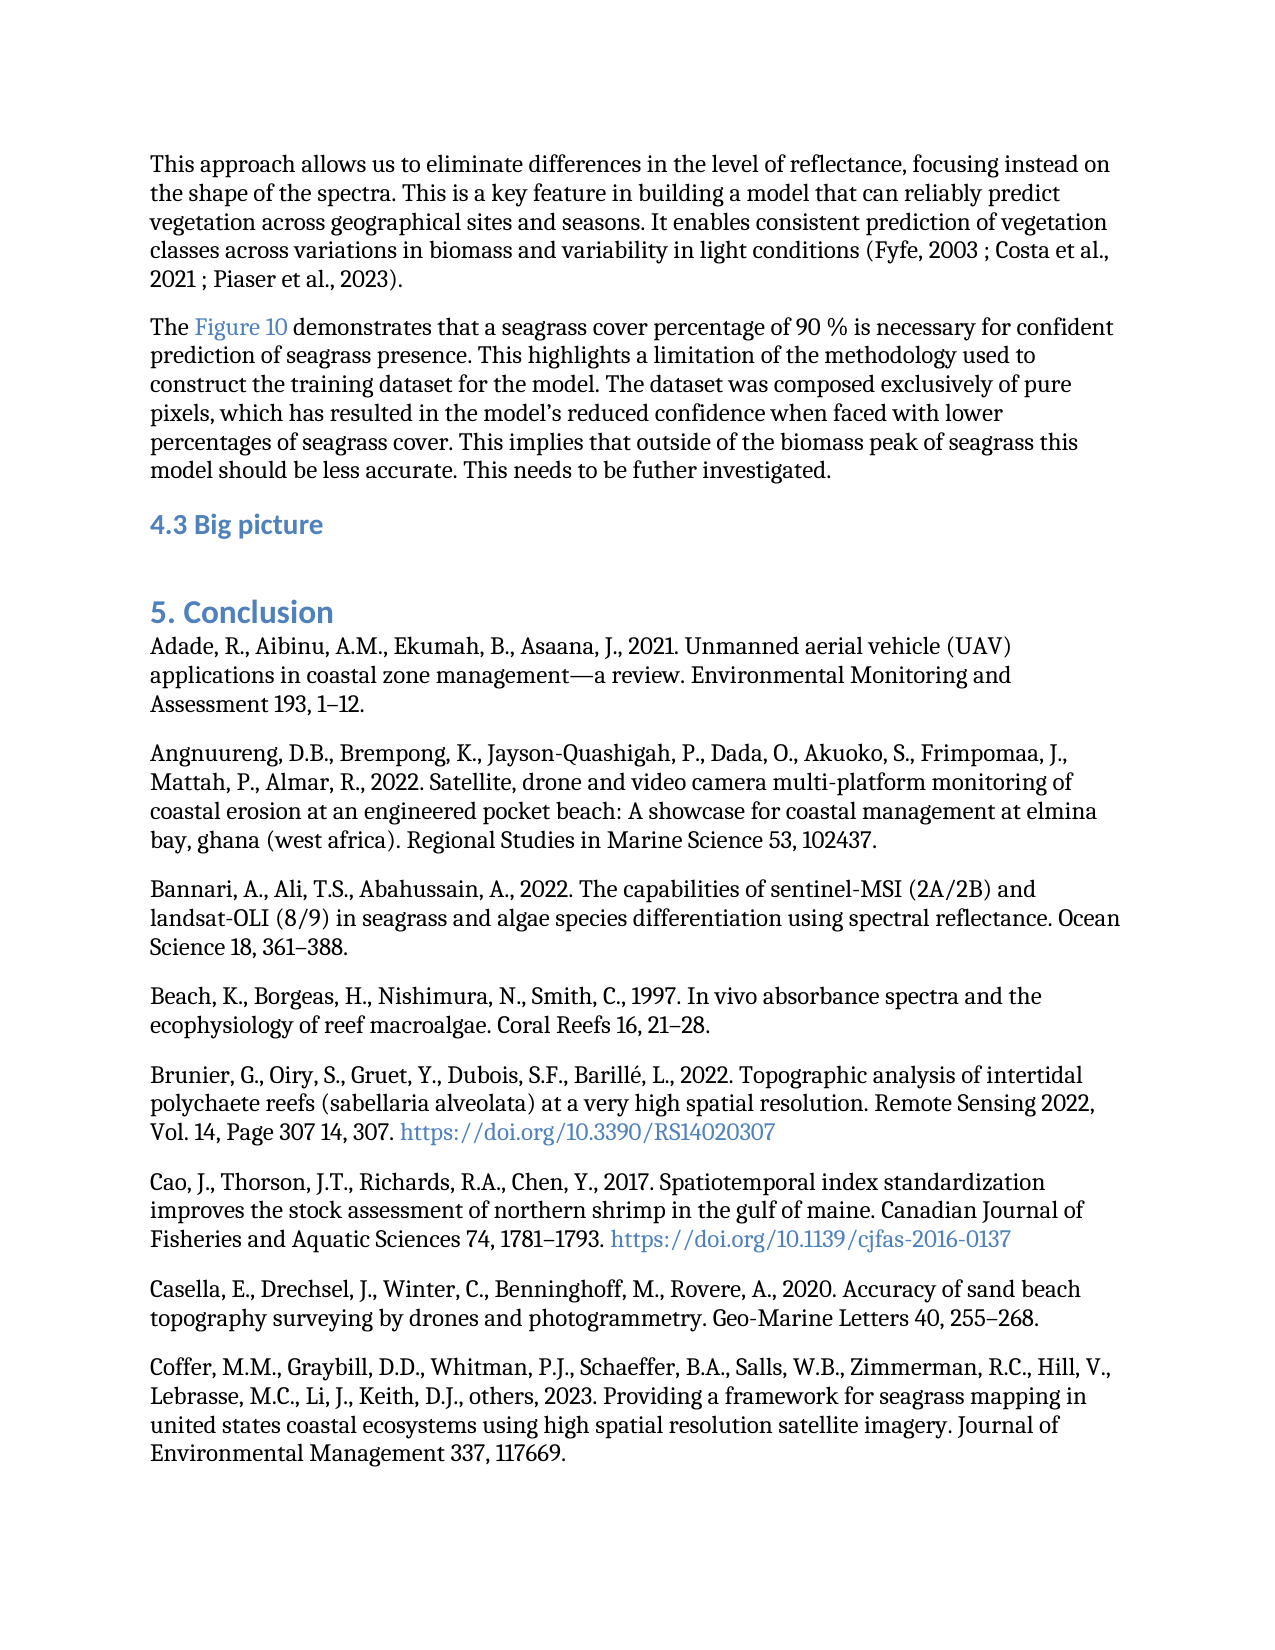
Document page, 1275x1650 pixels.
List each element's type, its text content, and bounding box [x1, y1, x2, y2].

text Adade, R., Aibinu, A.M., Ekumah, B., Asaana, J., 2021. Unmanned aerial vehicle (UAV) applications in coastal zone management—a review. Environmental Monitoring and Assessment 193, 1–12. [150, 632, 1125, 718]
text Cao, J., Thorson, J.T., Richards, R.A., Chen, Y., 2017. Spatiotemporal index standardization improves the stock assessment of northern shrimp in the gulf of maine. Canadian Journal of Fisheries and Aquatic Sciences 74, 1781–1793. https://doi.org/10.1139/cjfas-2016-0137 [150, 1168, 1125, 1254]
text Casella, E., Drechsel, J., Winter, C., Benninghoff, M., Rovere, A., 2020. Accuracy of sand beach topography surveying by drones and photogrammetry. Geo-Marine Letters 40, 255–268. [150, 1275, 1125, 1332]
text Angnuureng, D.B., Brempong, K., Jayson-Quashigah, P., Dada, O., Akuoko, S., Frimpomaa, J., Mattah, P., Almar, R., 2022. Satellite, drone and video camera multi-platform monitoring of coastal erosion at an engineered pocket beach: A showcase for coastal management at elmina bay, ghana (west africa). Regional Studies in Marine Science 53, 102437. [150, 739, 1125, 854]
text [150, 150, 1125, 294]
text Coffer, M.M., Graybill, D.D., Whitman, P.J., Schaeffer, B.A., Salls, W.B., Zimmerman, R.C., Hill, V., Lebrasse, M.C., Li, J., Keith, D.J., others, 2023. Providing a framework for seagrass mapping in united states coastal ecosystems using high spatial resolution satellite imagery. Journal of Environmental Management 337, 117669. [150, 1353, 1125, 1468]
text The Figure 10 demonstrates that a seagrass cover percentage of 90 % is necessary for confident prediction of seagrass presence. This highlights a limitation of the methodology used to construct the training dataset for the model. The dataset was composed exclusively of pure pixels, which has resulted in the model’s reduced confidence when faced with lower percentages of seagrass cover. This implies that outside of the biomass peak of seagrass this model should be less accurate. This needs to be futher investigated. [150, 312, 1125, 485]
text Bannari, A., Ali, T.S., Abahussain, A., 2022. The capabilities of sentinel-MSI (2A/2B) and landsat-OLI (8/9) in seagrass and algae species differentiation using spectral reflectance. Ocean Science 18, 361–388. [150, 875, 1125, 961]
text Beach, K., Borgeas, H., Nishimura, N., Smith, C., 1997. In vivo absorbance spectra and the ecophysiology of reef macroalgae. Coral Reefs 16, 21–28. [150, 982, 1125, 1040]
subtitle 4.3 Big picture [150, 506, 1125, 541]
text Brunier, G., Oiry, S., Gruet, Y., Dubois, S.F., Barillé, L., 2022. Topographic analysis of intertidal polychaete reefs (sabellaria alveolata) at a very high spatial resolution. Remote Sensing 2022, Vol. 14, Page 307 14, 307. https://doi.org/10.3390/RS14020307 [150, 1061, 1125, 1147]
subtitle 5. Conclusion [150, 591, 1125, 632]
